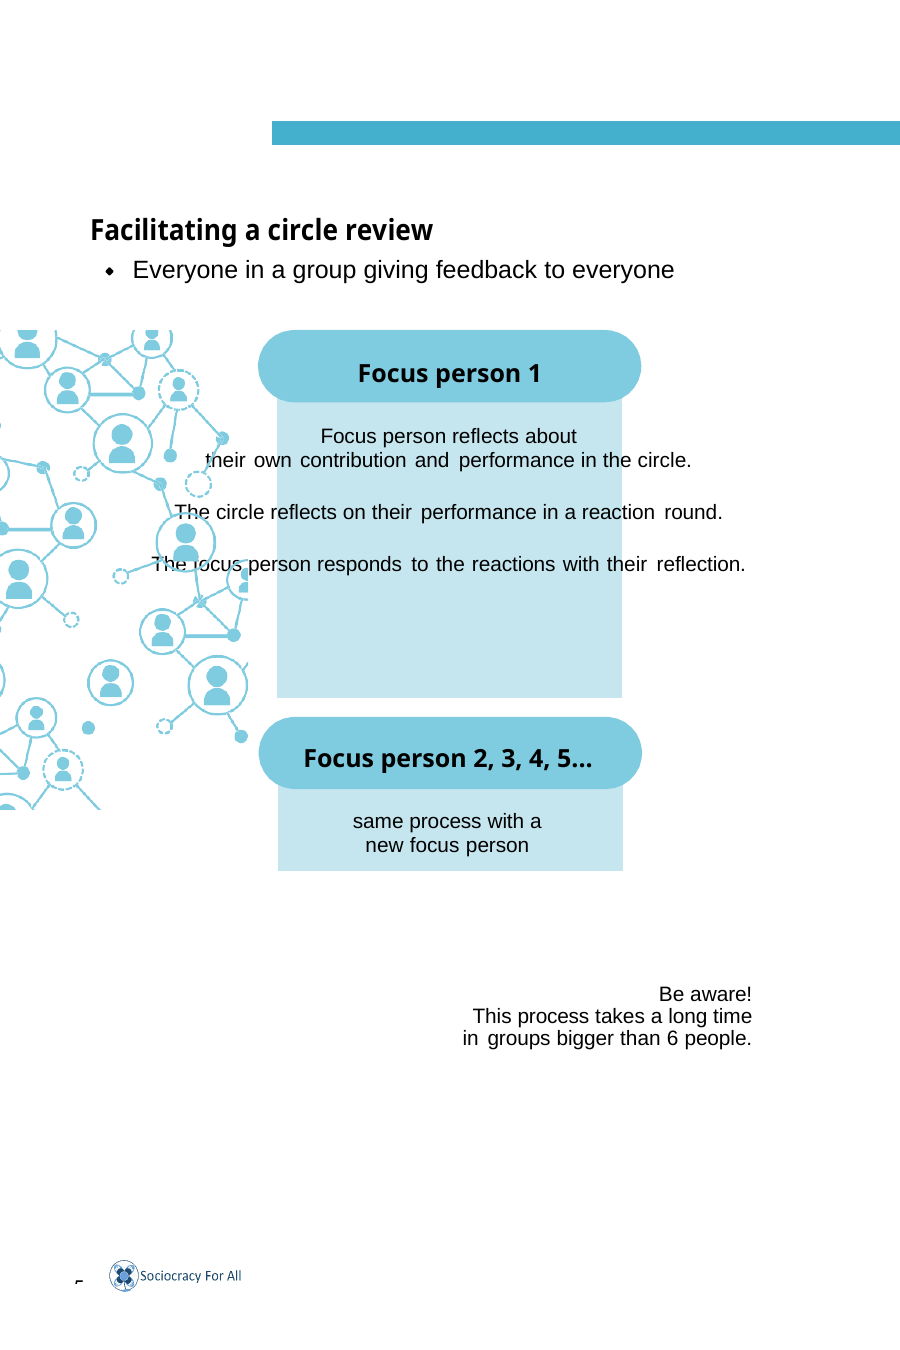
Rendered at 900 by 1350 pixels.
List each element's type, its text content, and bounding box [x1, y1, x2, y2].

text Facilitating a circle review [90, 209, 900, 248]
picture [107, 1259, 249, 1292]
text Everyone in a group giving feedback to everyone [132, 255, 900, 284]
text Be aware! This process takes a long time in groups bigger than 6 people. [450, 984, 752, 1049]
picture [0, 330, 249, 810]
